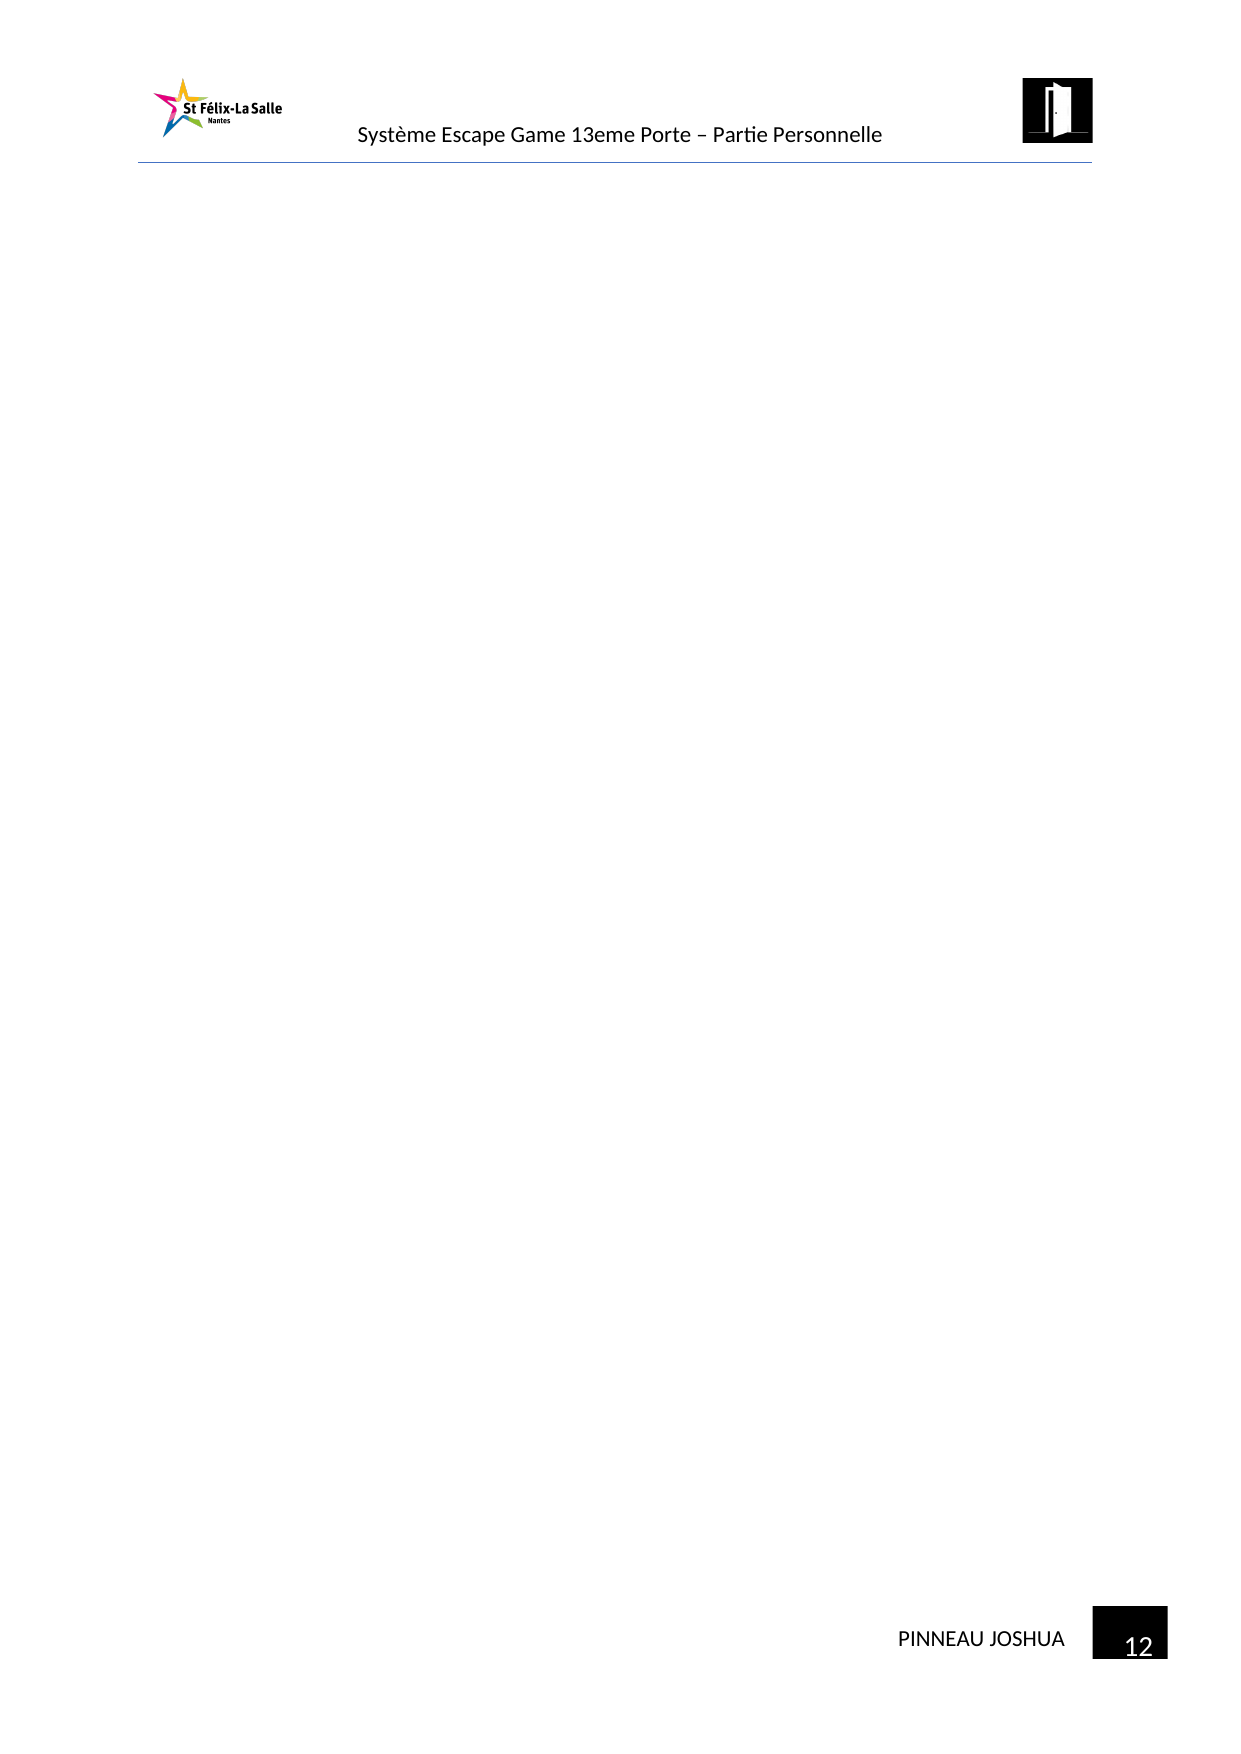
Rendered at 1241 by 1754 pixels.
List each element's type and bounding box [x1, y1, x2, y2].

picture [147, 73, 290, 142]
picture [1022, 78, 1093, 143]
